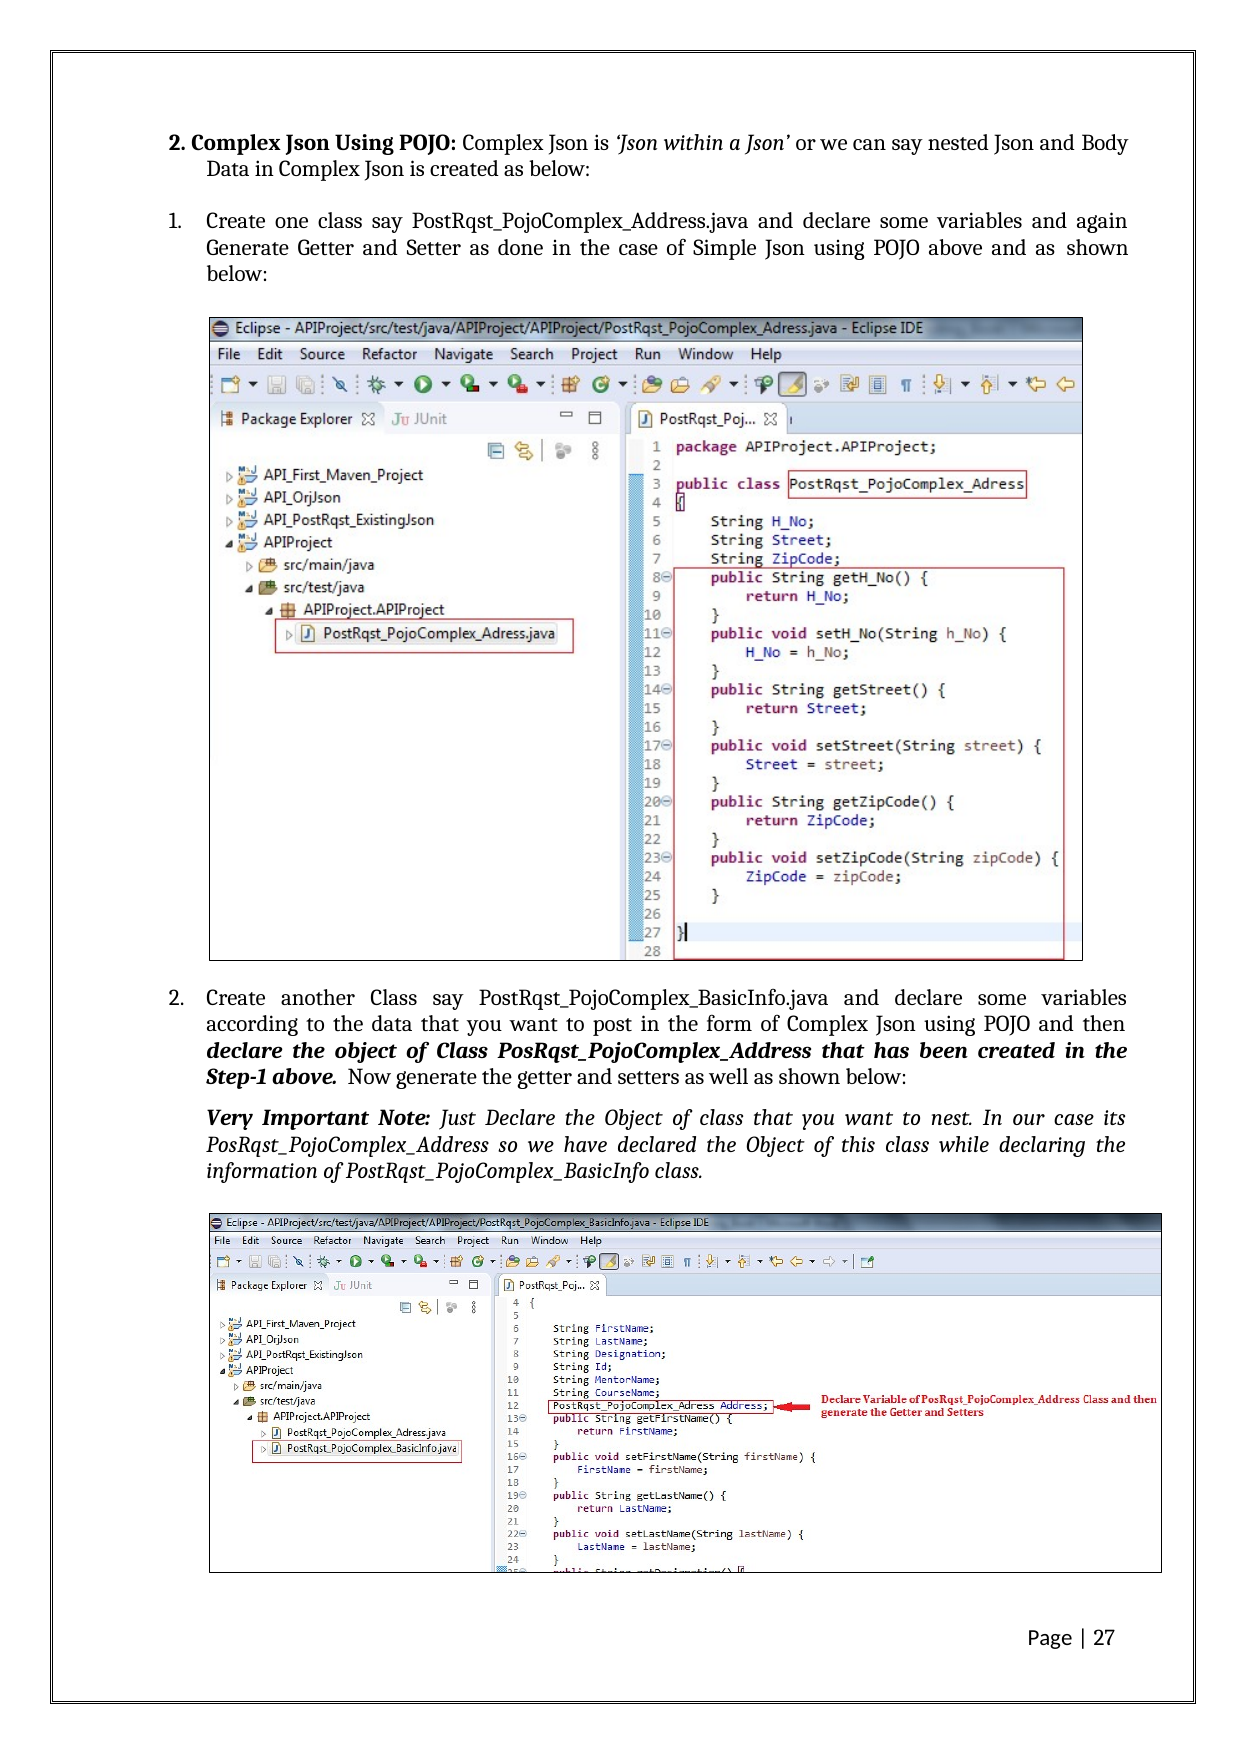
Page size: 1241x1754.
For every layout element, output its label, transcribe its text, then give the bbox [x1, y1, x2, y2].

text Very Important Note: Just Declare the Object of class that you want to nest. In our case its PosRqst_PojoComplex_Address so we have declared the Object of this class while declaring the information of PostRqst_PojoComplex_BasicInfo class. [206, 1105, 1128, 1184]
text 2. Complex Json Using POJO: Complex Json is ‘Json within a Json’ or we can say nested Json and Body Data in Complex Json is created as below: [169, 129, 1128, 182]
list Create another Class say PostRqst_PojoComplex_BasicInfo.java and declare some variables according to the data that you want to post in the form of Complex Json using POJO and then declare the object of Class PosRqst_PojoComplex_Address that has been created in the Step-1 above. Now generate the getter and setters as well as shown below: [169, 985, 1128, 1090]
picture [210, 1214, 1161, 1572]
list Create one class say PostRqst_PojoComplex_Address.java and declare some variables and again Generate Getter and Setter as done in the case of Simple Json using POJO above and as shown below: [169, 208, 1128, 287]
picture [210, 318, 1082, 960]
